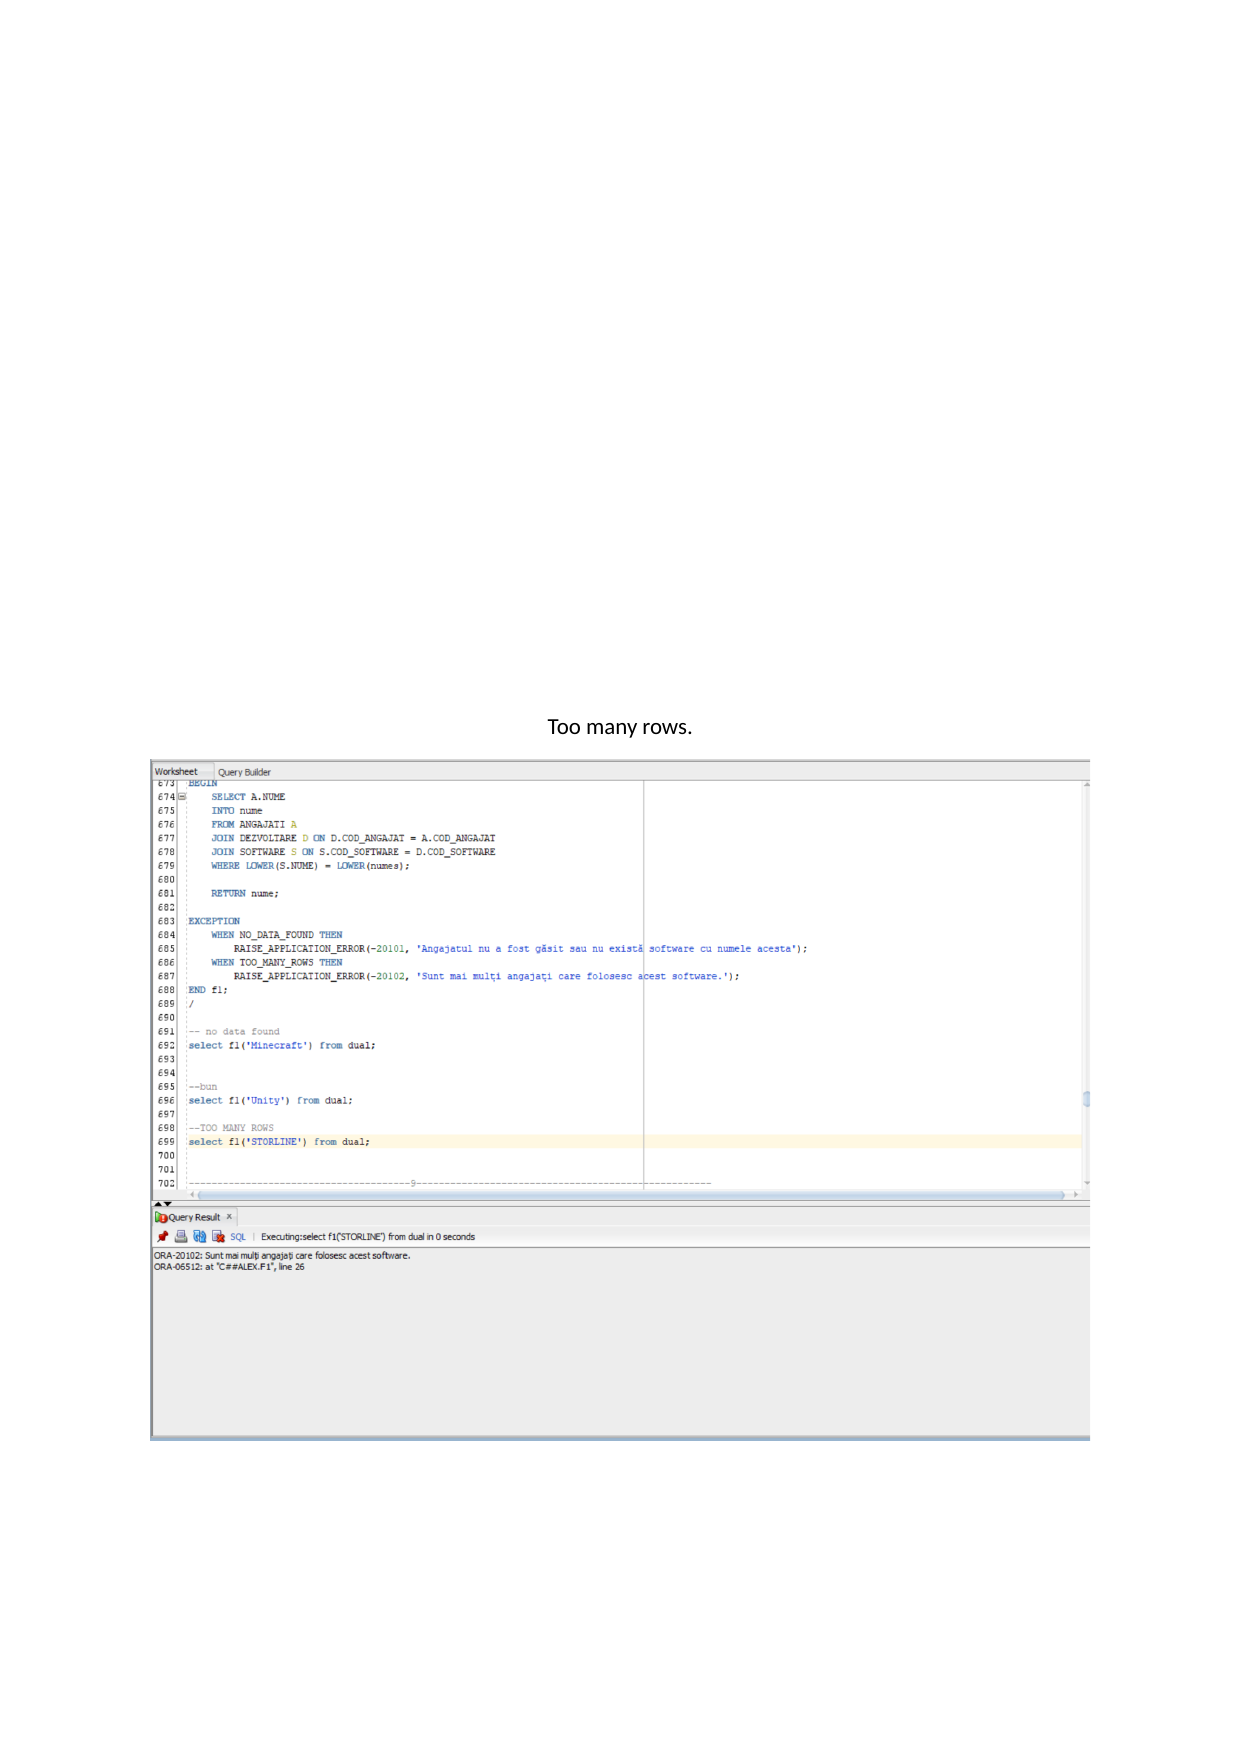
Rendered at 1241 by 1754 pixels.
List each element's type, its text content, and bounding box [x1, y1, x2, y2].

picture [150, 759, 1091, 1441]
text Too many rows. [150, 712, 1090, 741]
